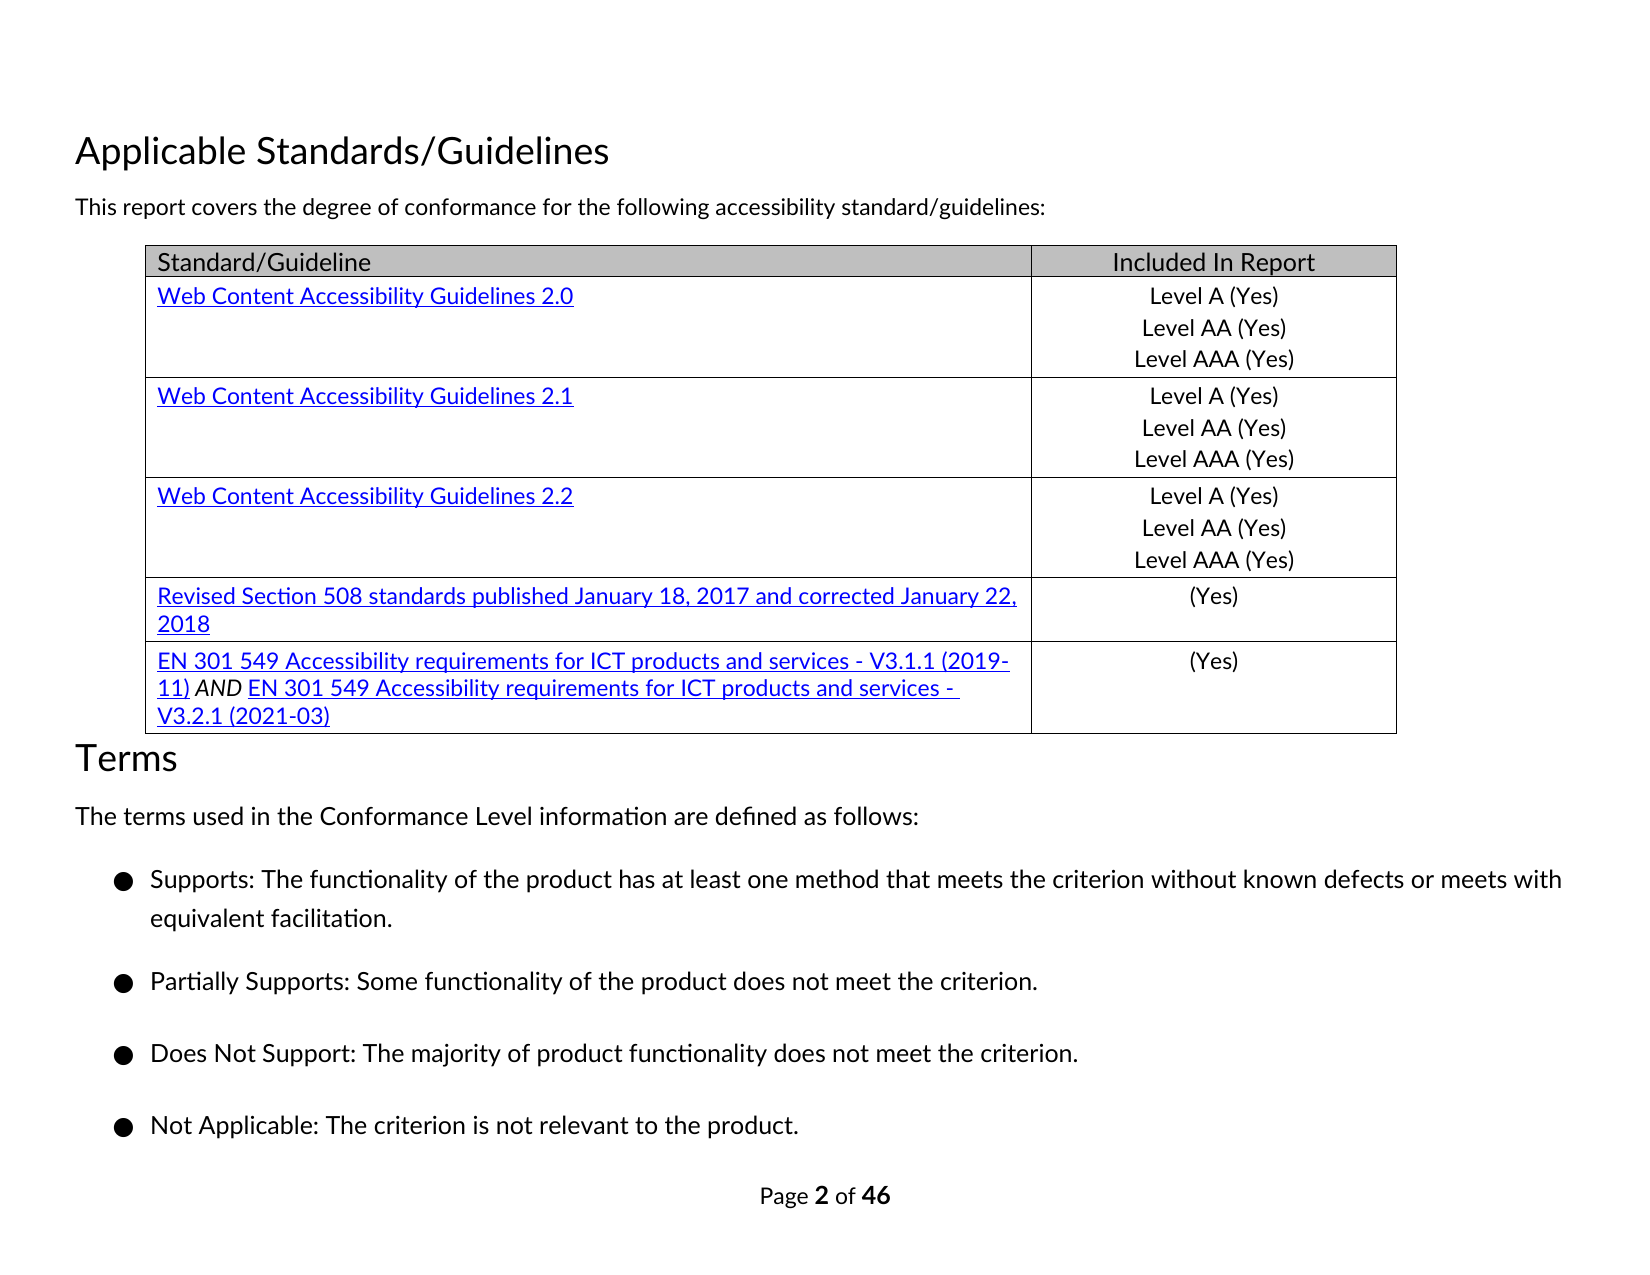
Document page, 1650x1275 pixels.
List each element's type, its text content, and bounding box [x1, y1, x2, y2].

table_cell EN 301 549 Accessibility requirements for ICT products and services - V3.1.1 (2019-11) AND EN 301 549 Accessibility requirements for ICT products and services - V3.2.1 (2021-03) [146, 642, 1031, 733]
table_header Standard/Guideline [146, 246, 1031, 276]
table_cell Level A (Yes) Level AA (Yes) Level AAA (Yes) [1032, 277, 1396, 377]
table_cell Revised Section 508 standards published January 18, 2017 and corrected January 22, 2018 [146, 578, 1031, 641]
list Not Applicable: The criterion is not relevant to the product. [112, 1097, 1575, 1148]
table_cell Web Content Accessibility Guidelines 2.2 [146, 478, 1031, 577]
table_cell Level A (Yes) Level AA (Yes) Level AAA (Yes) [1032, 378, 1396, 477]
text This report covers the degree of conformance for the following accessibility standard/guidelines: [75, 193, 1575, 221]
subtitle Applicable Standards/Guidelines [75, 127, 1575, 172]
list Supports: The functionality of the product has at least one method that meets the criterion without known defects or meets with equivalent facilitation. [112, 851, 1575, 932]
list Partially Supports: Some functionality of the product does not meet the criterion. [112, 953, 1575, 1004]
table_cell (Yes) [1032, 578, 1396, 641]
subtitle Terms [75, 734, 1575, 779]
table_cell Web Content Accessibility Guidelines 2.1 [146, 378, 1031, 477]
table_cell Level A (Yes) Level AA (Yes) Level AAA (Yes) [1032, 478, 1396, 577]
table_cell (Yes) [1032, 642, 1396, 733]
table_cell Web Content Accessibility Guidelines 2.0 [146, 277, 1031, 377]
text The terms used in the Conformance Level information are defined as follows: [75, 800, 1575, 830]
table_header Included In Report [1032, 246, 1396, 276]
list Does Not Support: The majority of product functionality does not meet the criterion. [112, 1025, 1575, 1076]
